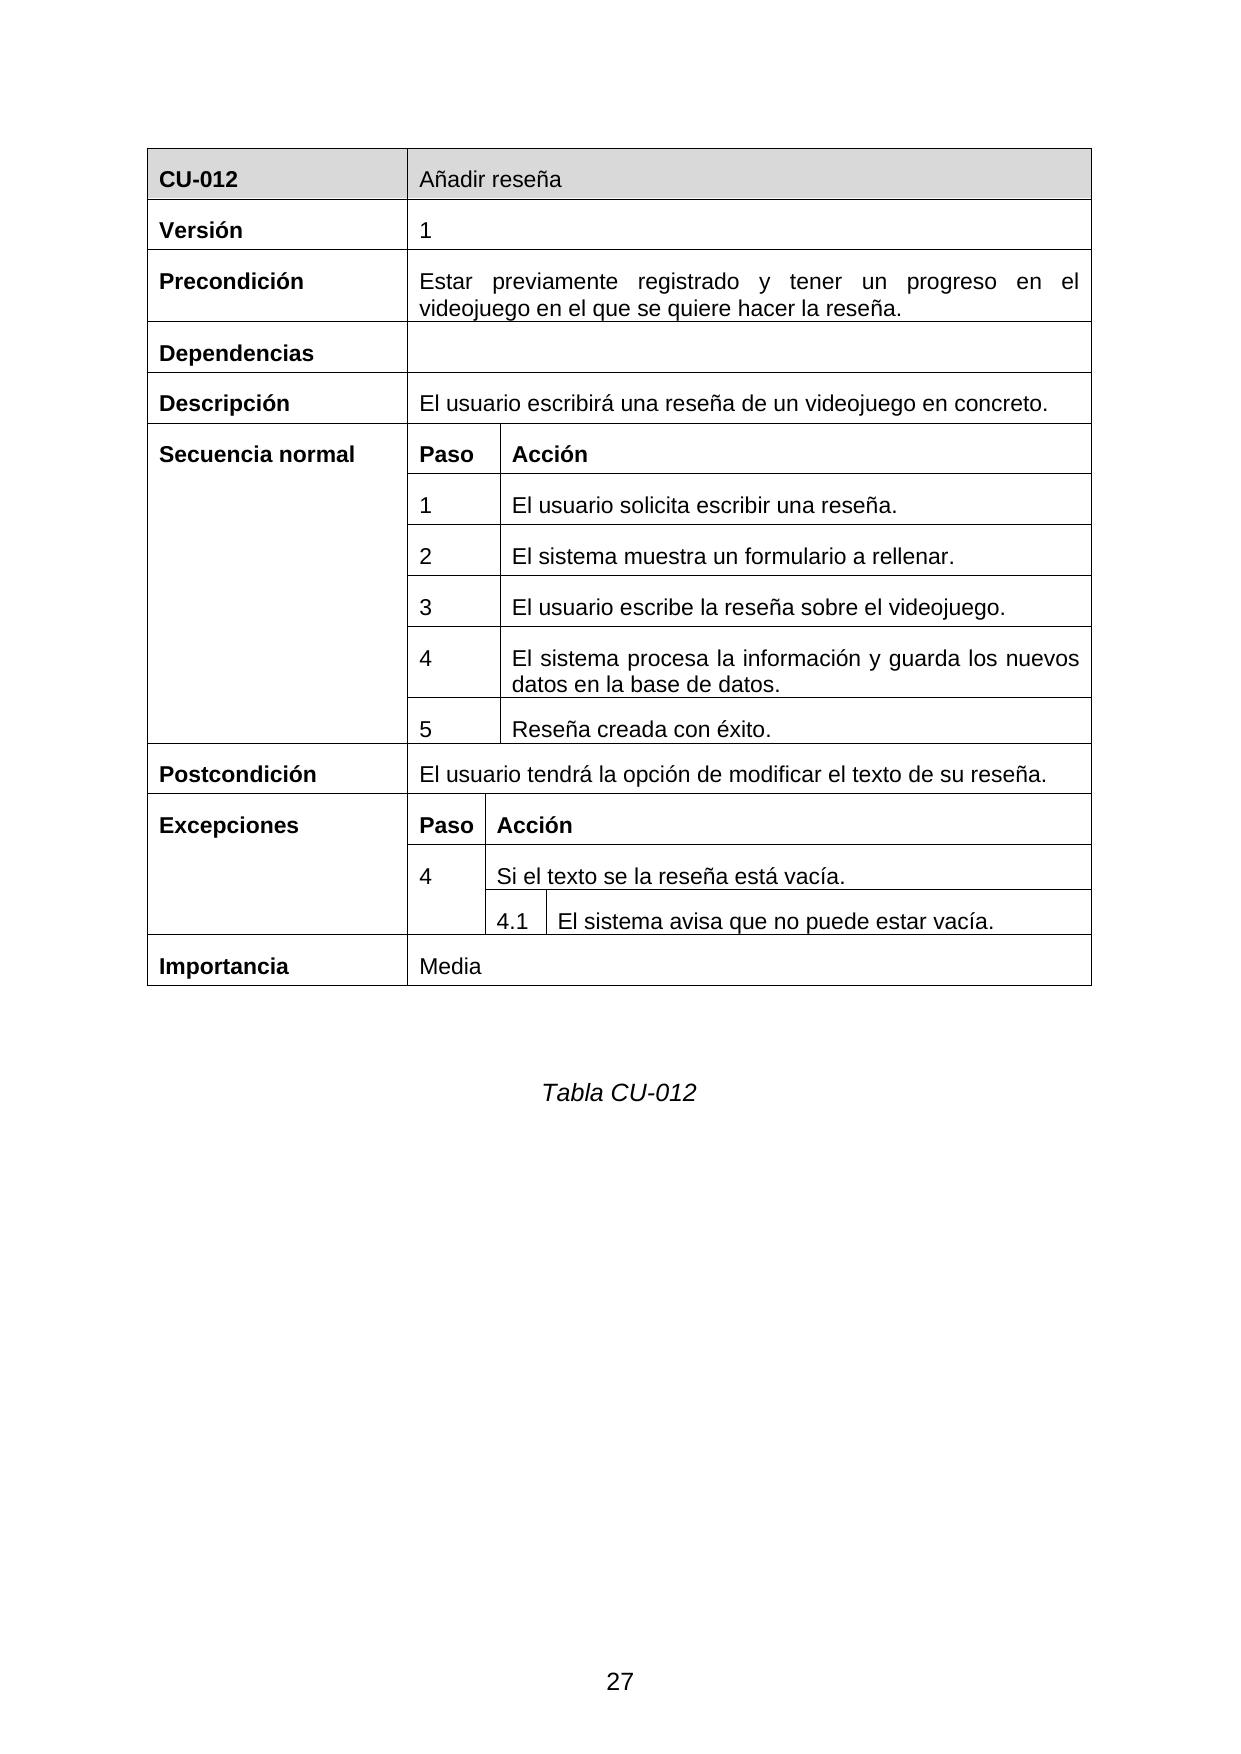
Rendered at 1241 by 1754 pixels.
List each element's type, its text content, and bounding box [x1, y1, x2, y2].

table_cell El usuario solicita escribir una reseña. [501, 474, 1091, 524]
text Tabla CU-012 [148, 1078, 1092, 1106]
table_cell 5 [408, 698, 500, 742]
table_cell [408, 322, 1091, 372]
table_cell Si el texto se la reseña está vacía. [486, 845, 1091, 889]
table_cell Estar previamente registrado y tener un progreso en el videojuego en el que se quiere hacer la reseña. [408, 250, 1091, 321]
table_cell Descripción [148, 373, 407, 422]
table_cell 1 [408, 200, 1091, 249]
table_cell El sistema muestra un formulario a rellenar. [501, 525, 1091, 575]
table_cell Dependencias [148, 322, 407, 372]
table_cell El usuario tendrá la opción de modificar el texto de su reseña. [408, 744, 1091, 793]
table_cell 3 [408, 576, 500, 626]
table_cell Acción [501, 424, 1091, 473]
table_cell 2 [408, 525, 500, 575]
table_cell Acción [486, 794, 1091, 844]
table_cell El sistema avisa que no puede estar vacía. [547, 890, 1091, 934]
table_cell El usuario escribirá una reseña de un videojuego en concreto. [408, 373, 1091, 422]
table_cell Media [408, 935, 1091, 985]
table_cell Reseña creada con éxito. [501, 698, 1091, 742]
table_header CU-012 [148, 149, 407, 198]
table_cell 4 [408, 845, 485, 934]
table_cell Versión [148, 200, 407, 249]
table_cell 4 [408, 627, 500, 697]
table_cell El usuario escribe la reseña sobre el videojuego. [501, 576, 1091, 626]
table_cell Excepciones [148, 794, 407, 934]
table_cell El sistema procesa la información y guarda los nuevos datos en la base de datos. [501, 627, 1091, 697]
table_cell Precondición [148, 250, 407, 321]
table_cell Importancia [148, 935, 407, 985]
table_cell Secuencia normal [148, 424, 407, 742]
table_cell Paso [408, 794, 485, 844]
table_cell 4.1 [486, 890, 546, 934]
table_cell Postcondición [148, 744, 407, 793]
table_header Añadir reseña [408, 149, 1091, 198]
table_cell 1 [408, 474, 500, 524]
table_cell Paso [408, 424, 500, 473]
